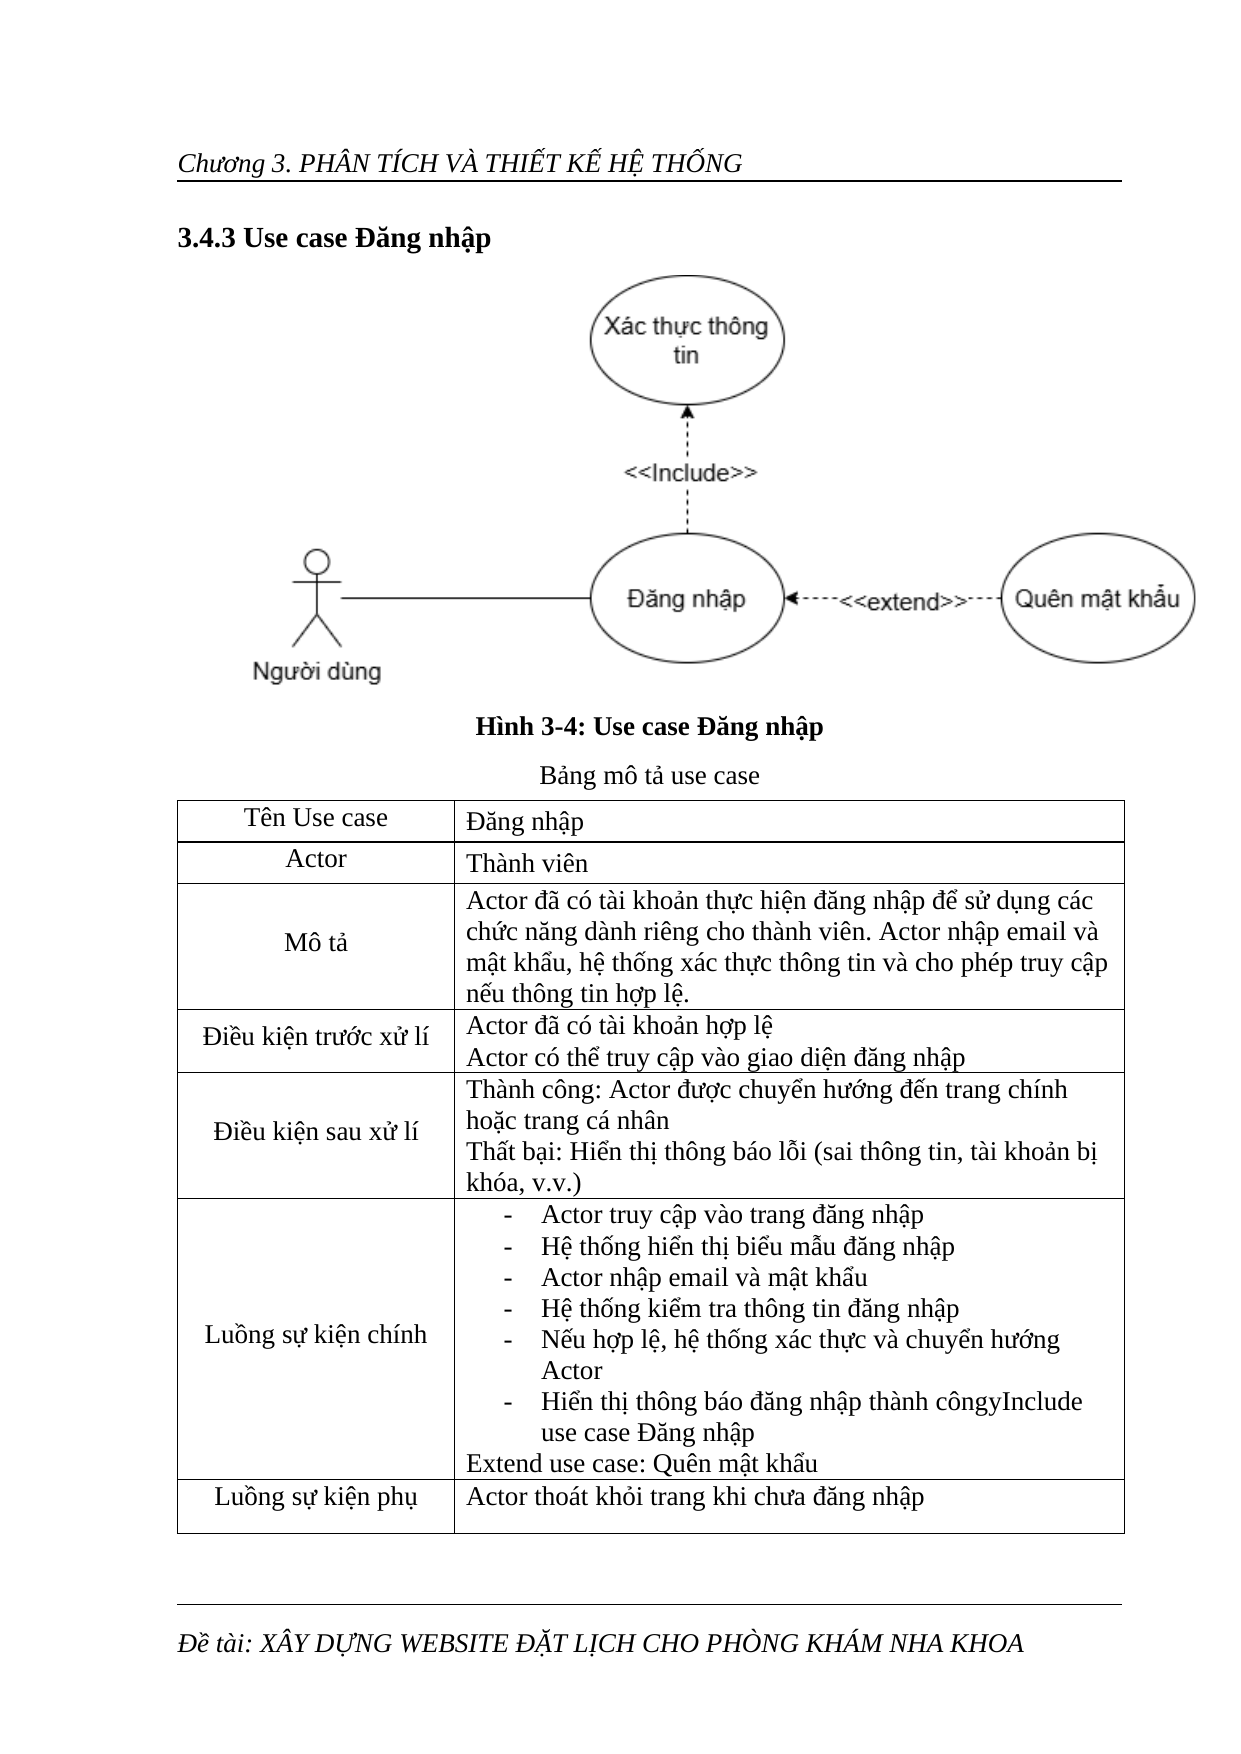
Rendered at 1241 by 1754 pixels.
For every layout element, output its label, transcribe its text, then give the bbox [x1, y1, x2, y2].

table_cell Actor truy cập vào trang đăng nhập Hệ thống hiển thị biểu mẫu đăng nhập Actor nhập email và mật khẩu Hệ thống kiểm tra thông tin đăng nhập Nếu hợp lệ, hệ thống xác thực và chuyển hướng Actor Hiển thị thông báo đăng nhập thành côngyInclude use case Đăng nhập Extend use case: Quên mật khẩu [455, 1199, 1124, 1479]
table_cell Actor đã có tài khoản thực hiện đăng nhập để sử dụng các chức năng dành riêng cho thành viên. Actor nhập email và mật khẩu, hệ thống xác thực thông tin và cho phép truy cập nếu thông tin hợp lệ. [455, 884, 1124, 1008]
table_cell Thành công: Actor được chuyển hướng đến trang chính hoặc trang cá nhân Thất bại: Hiển thị thông báo lỗi (sai thông tin, tài khoản bị khóa, v.v.) [455, 1073, 1124, 1197]
table_header Đăng nhập [455, 801, 1124, 841]
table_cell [455, 1480, 1124, 1533]
text Bảng mô tả use case [177, 759, 1122, 791]
table_cell Actor [178, 843, 454, 883]
picture [252, 275, 1196, 688]
table_cell Điều kiện trước xử lí [178, 1010, 454, 1072]
table_cell Điều kiện sau xử lí [178, 1073, 454, 1197]
table_cell Thành viên [455, 843, 1124, 883]
table_cell Mô tả [178, 884, 454, 1008]
text 3.4.3 Use case Đăng nhập [177, 220, 1122, 253]
table_cell Luồng sự kiện phụ [178, 1480, 454, 1533]
table_cell Luồng sự kiện chính [178, 1199, 454, 1479]
table_header Tên Use case [178, 801, 454, 841]
text Hình 3-4: Use case Đăng nhập [177, 710, 1122, 741]
table_cell Actor đã có tài khoản hợp lệ Actor có thể truy cập vào giao diện đăng nhập [455, 1010, 1124, 1072]
